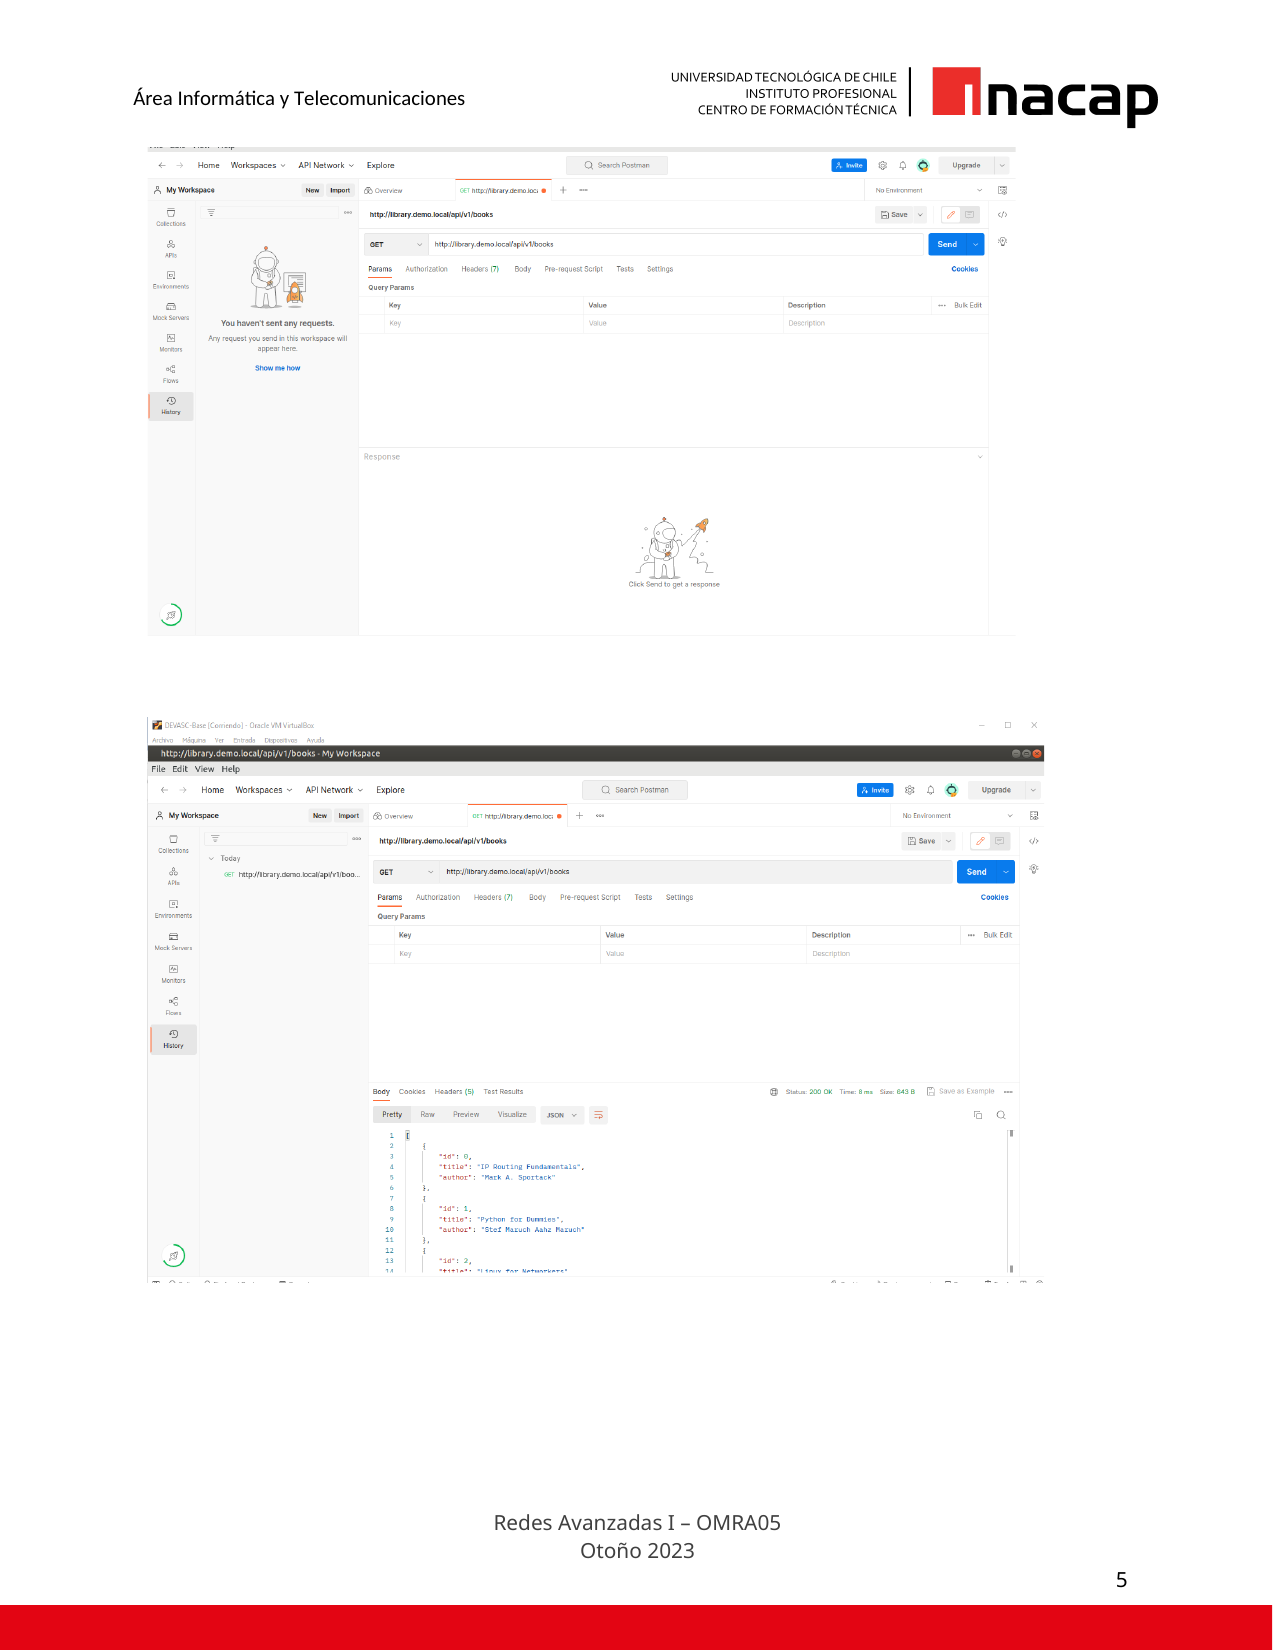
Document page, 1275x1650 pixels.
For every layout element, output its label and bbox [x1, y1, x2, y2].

picture [668, 63, 1160, 129]
picture [147, 717, 1045, 1283]
picture [147, 147, 1016, 636]
